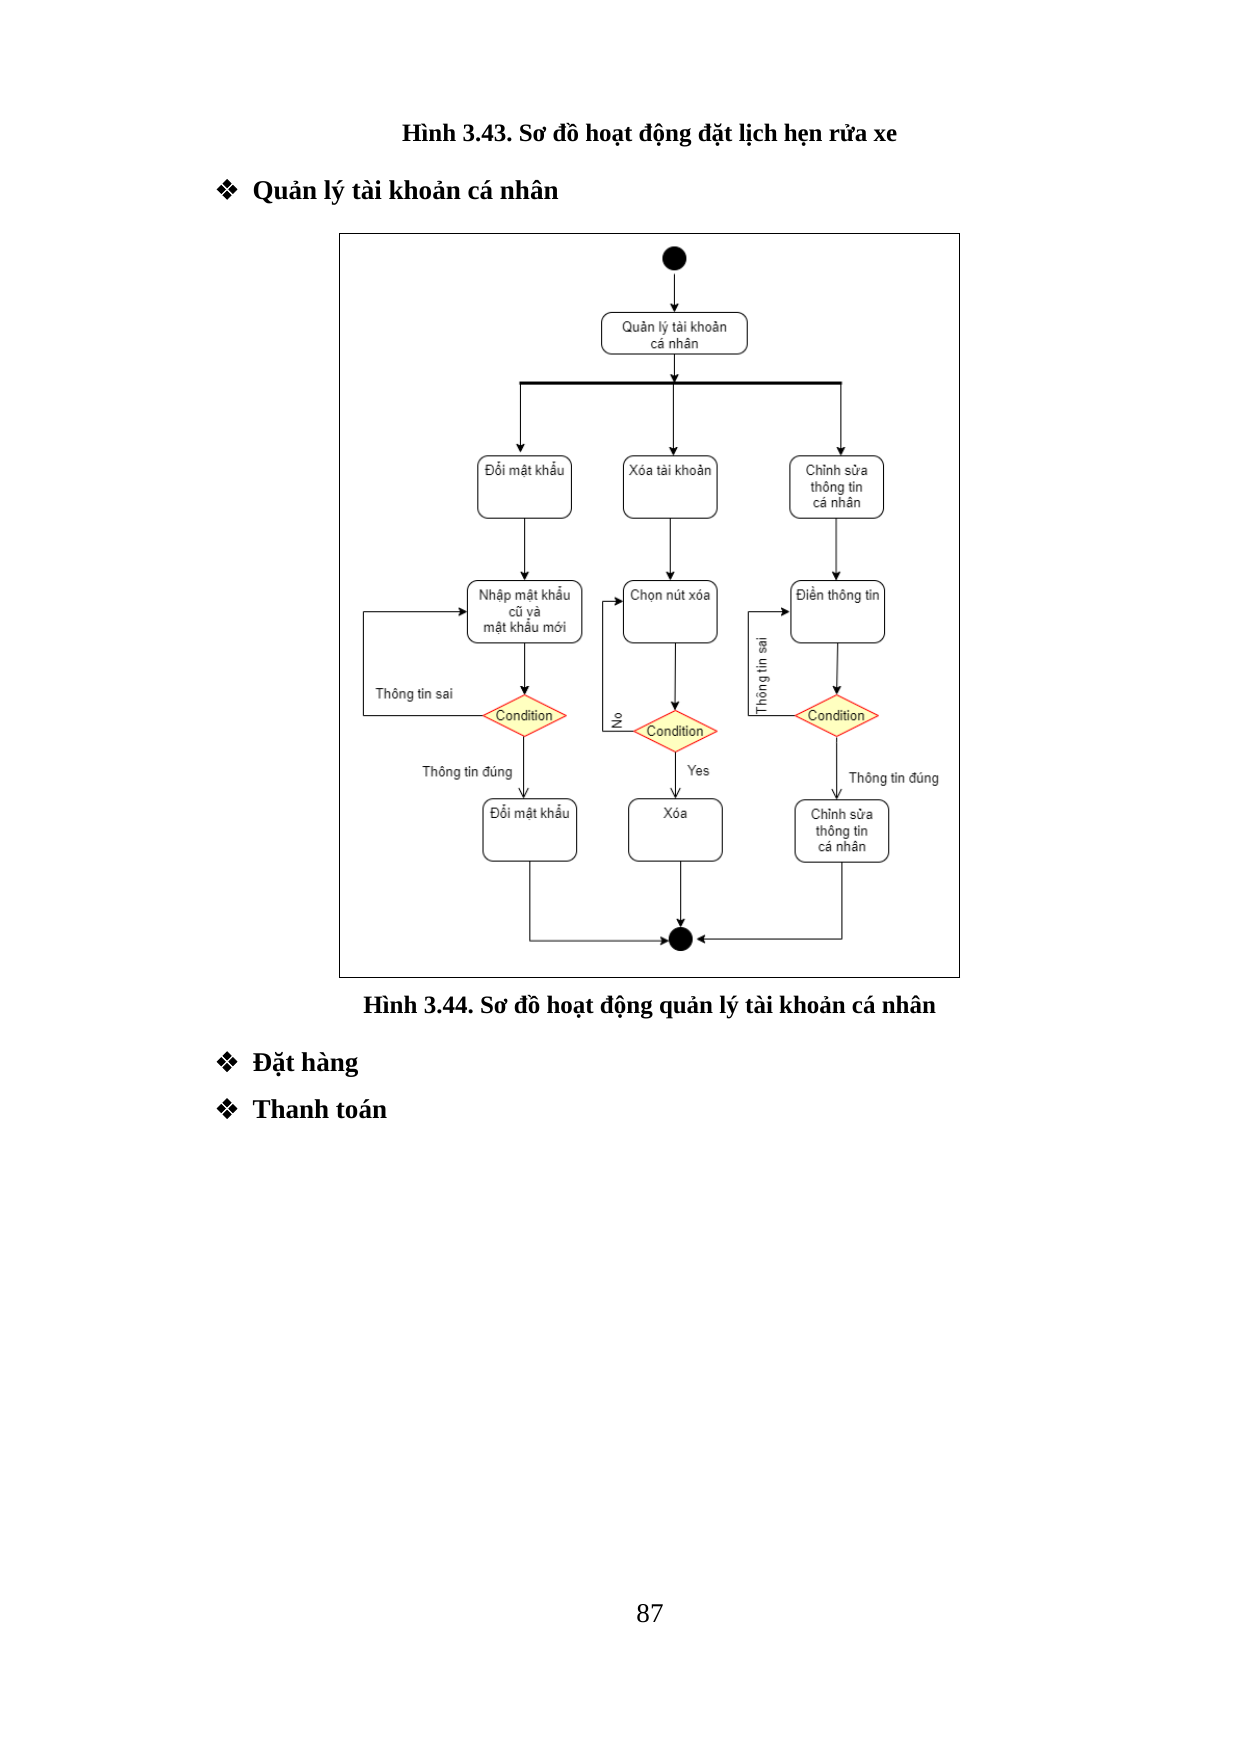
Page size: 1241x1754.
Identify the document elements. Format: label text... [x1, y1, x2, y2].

list Đặt hàng [177, 1046, 1122, 1077]
list Quản lý tài khoản cá nhân [177, 174, 1122, 205]
picture [340, 234, 959, 977]
list Thanh toán [177, 1093, 1122, 1124]
